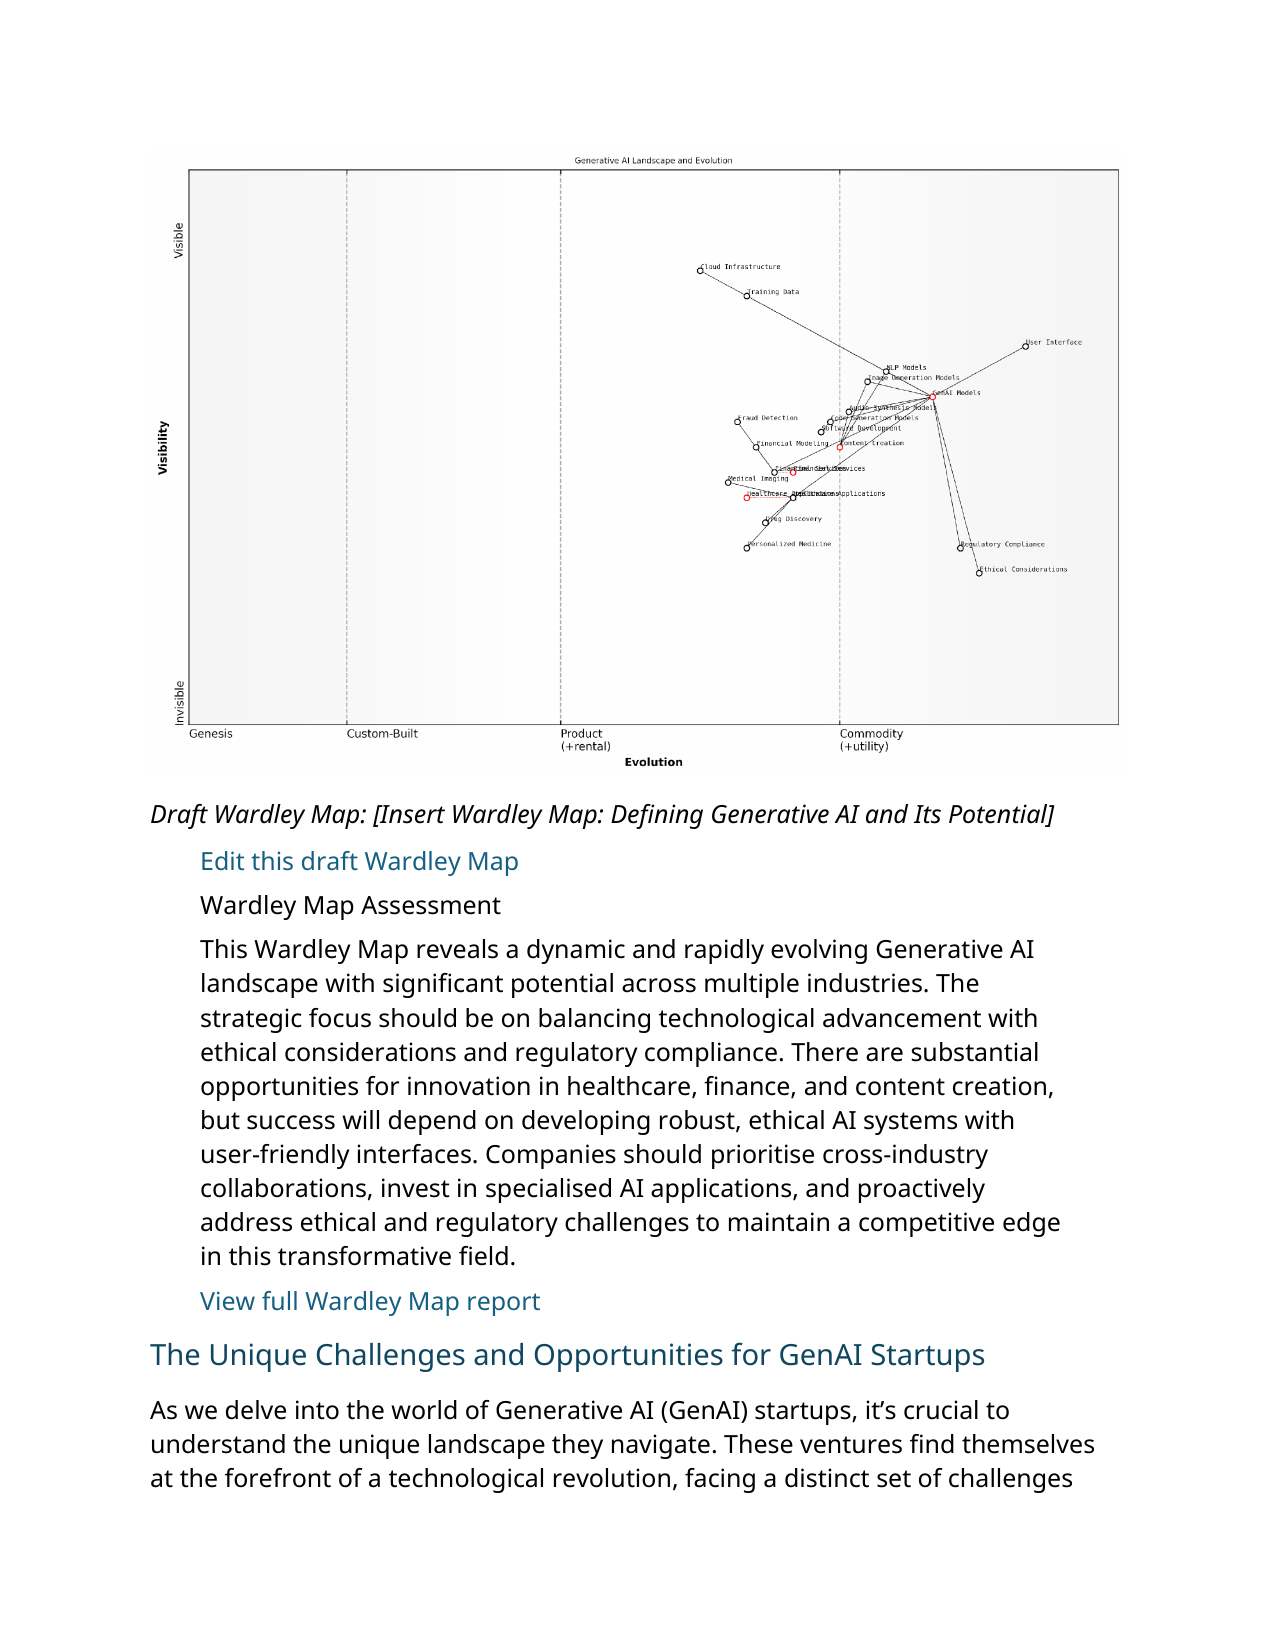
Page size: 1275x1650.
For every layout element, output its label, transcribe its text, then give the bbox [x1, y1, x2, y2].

text View full Wardley Map report [200, 1283, 1075, 1317]
text Edit this draft Wardley Map [200, 843, 1075, 877]
text Wardley Map Assessment [200, 888, 1075, 922]
text Draft Wardley Map: [Insert Wardley Map: Defining Generative AI and Its Potential] [150, 797, 1125, 831]
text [150, 1392, 1125, 1494]
text This Wardley Map reveals a dynamic and rapidly evolving Generative AI landscape with significant potential across multiple industries. The strategic focus should be on balancing technological advancement with ethical considerations and regulatory compliance. There are substantial opportunities for innovation in healthcare, finance, and content creation, but success will depend on developing robust, ethical AI systems with user-friendly interfaces. Companies should prioritise cross-industry collaborations, invest in specialised AI applications, and proactively address ethical and regulatory challenges to maintain a competitive edge in this transformative field. [200, 932, 1075, 1273]
picture [150, 150, 1125, 776]
subtitle The Unique Challenges and Opportunities for GenAI Startups [150, 1334, 1125, 1373]
